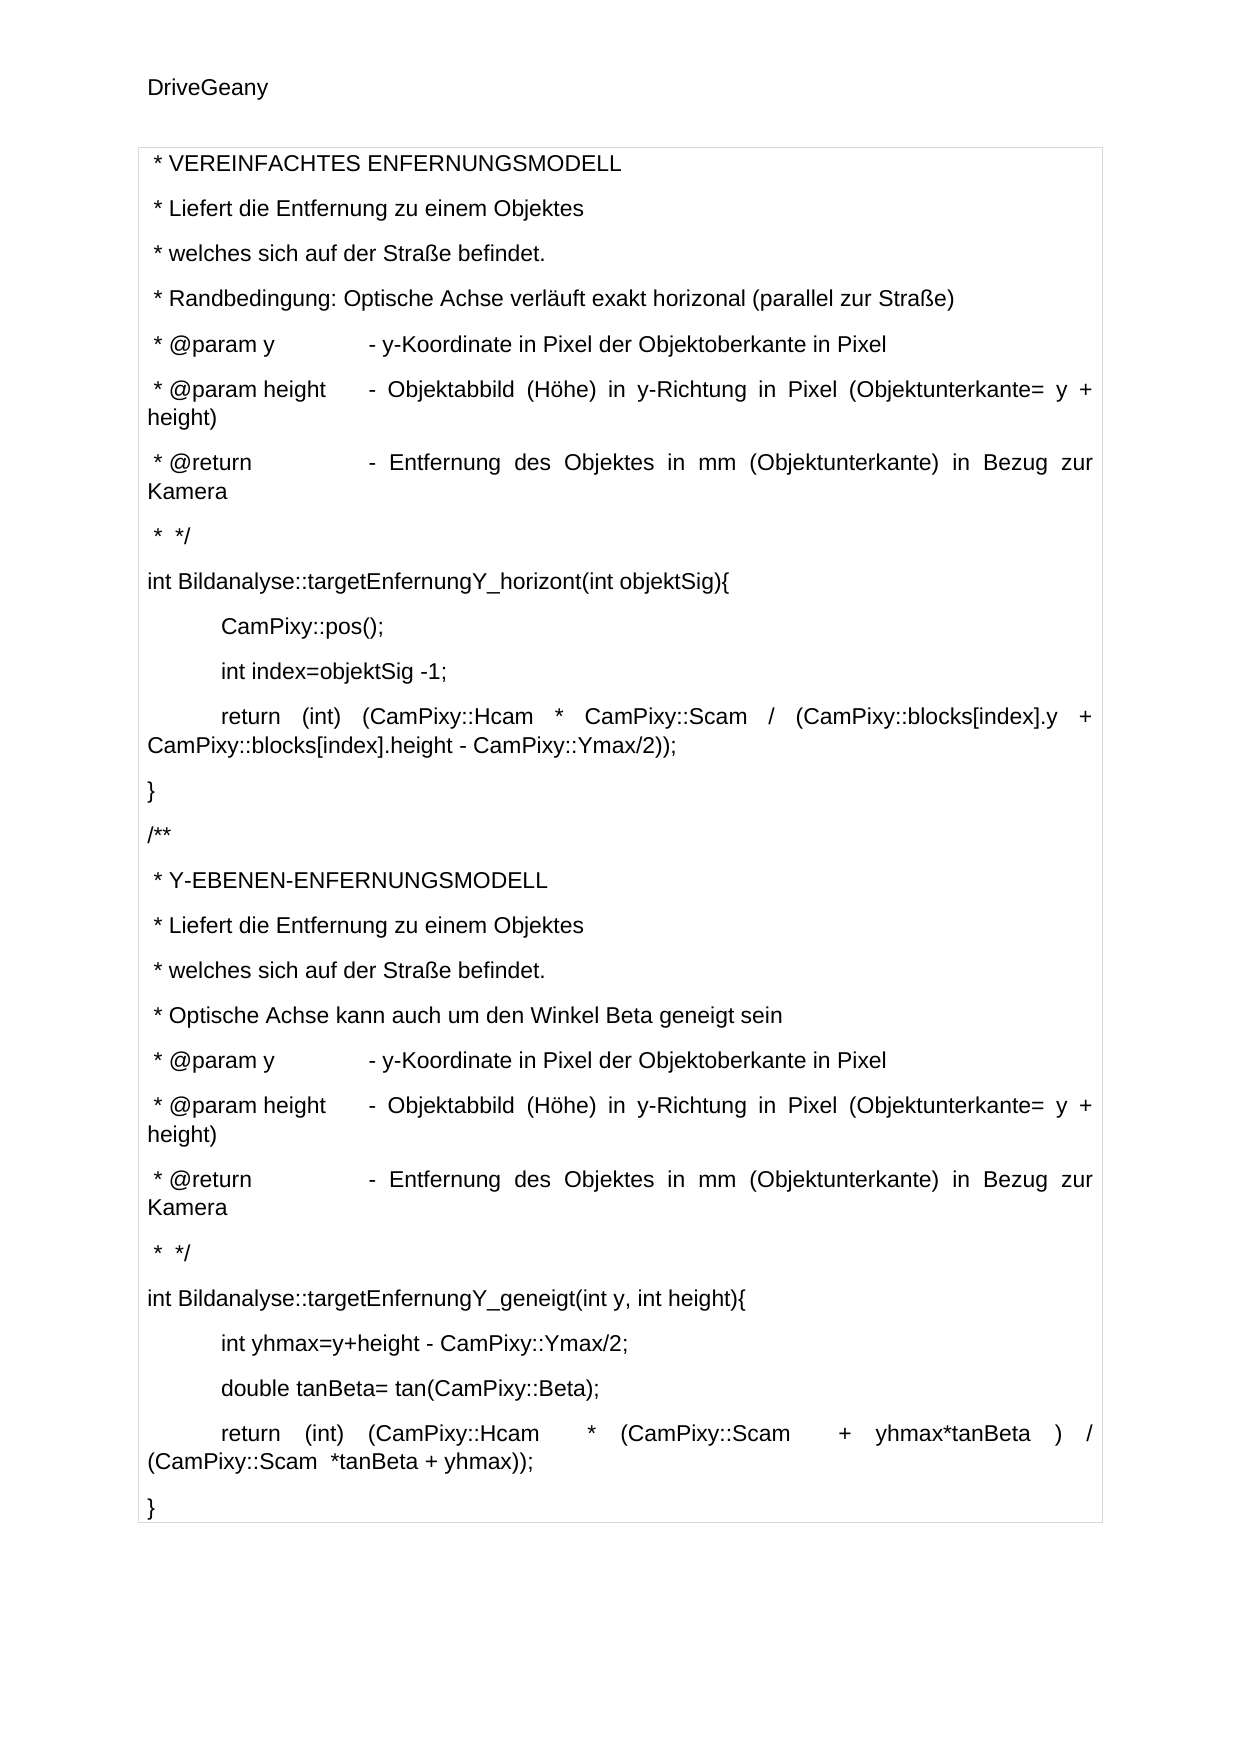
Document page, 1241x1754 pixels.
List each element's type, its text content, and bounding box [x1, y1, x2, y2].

text CamPixy::pos(); [139, 610, 1102, 639]
text return (int) (CamPixy::Hcam * (CamPixy::Scam + yhmax*tanBeta ) / (CamPixy::Scam *tanBeta + yhmax)); [139, 1417, 1102, 1475]
text } [139, 773, 1102, 803]
text * Liefert die Entfernung zu einem Objektes [139, 909, 1102, 938]
text * VEREINFACHTES ENFERNUNGSMODELL [139, 148, 1102, 176]
text } [139, 1490, 1102, 1522]
text /** [139, 819, 1102, 848]
text * welches sich auf der Straße befindet. [139, 954, 1102, 983]
text int Bildanalyse::targetEnfernungY_horizont(int objektSig){ [139, 565, 1102, 594]
text return (int) (CamPixy::Hcam * CamPixy::Scam / (CamPixy::blocks[index].y + CamPixy::blocks[index].height - CamPixy::Ymax/2)); [139, 700, 1102, 758]
text * */ [139, 1236, 1102, 1266]
text * @param y - y-Koordinate in Pixel der Objektoberkante in Pixel [139, 1044, 1102, 1074]
text int index=objektSig -1; [139, 655, 1102, 684]
text * @param height - Objektabbild (Höhe) in y-Richtung in Pixel (Objektunterkante= y + height) [139, 372, 1102, 430]
text * welches sich auf der Straße befindet. [139, 237, 1102, 267]
text * Liefert die Entfernung zu einem Objektes [139, 192, 1102, 222]
text * Optische Achse kann auch um den Winkel Beta geneigt sein [139, 999, 1102, 1028]
text * @param y - y-Koordinate in Pixel der Objektoberkante in Pixel [139, 327, 1102, 357]
text * */ [139, 519, 1102, 549]
text * @return - Entfernung des Objektes in mm (Objektunterkante) in Bezug zur Kamera [139, 446, 1102, 504]
text int Bildanalyse::targetEnfernungY_geneigt(int y, int height){ [139, 1281, 1102, 1311]
text * Randbedingung: Optische Achse verläuft exakt horizonal (parallel zur Straße) [139, 282, 1102, 312]
text double tanBeta= tan(CamPixy::Beta); [139, 1372, 1102, 1401]
text * @return - Entfernung des Objektes in mm (Objektunterkante) in Bezug zur Kamera [139, 1163, 1102, 1221]
text int yhmax=y+height - CamPixy::Ymax/2; [139, 1327, 1102, 1356]
text * Y-EBENEN-ENFERNUNGSMODELL [139, 864, 1102, 893]
text * @param height - Objektabbild (Höhe) in y-Richtung in Pixel (Objektunterkante= y + height) [139, 1089, 1102, 1147]
